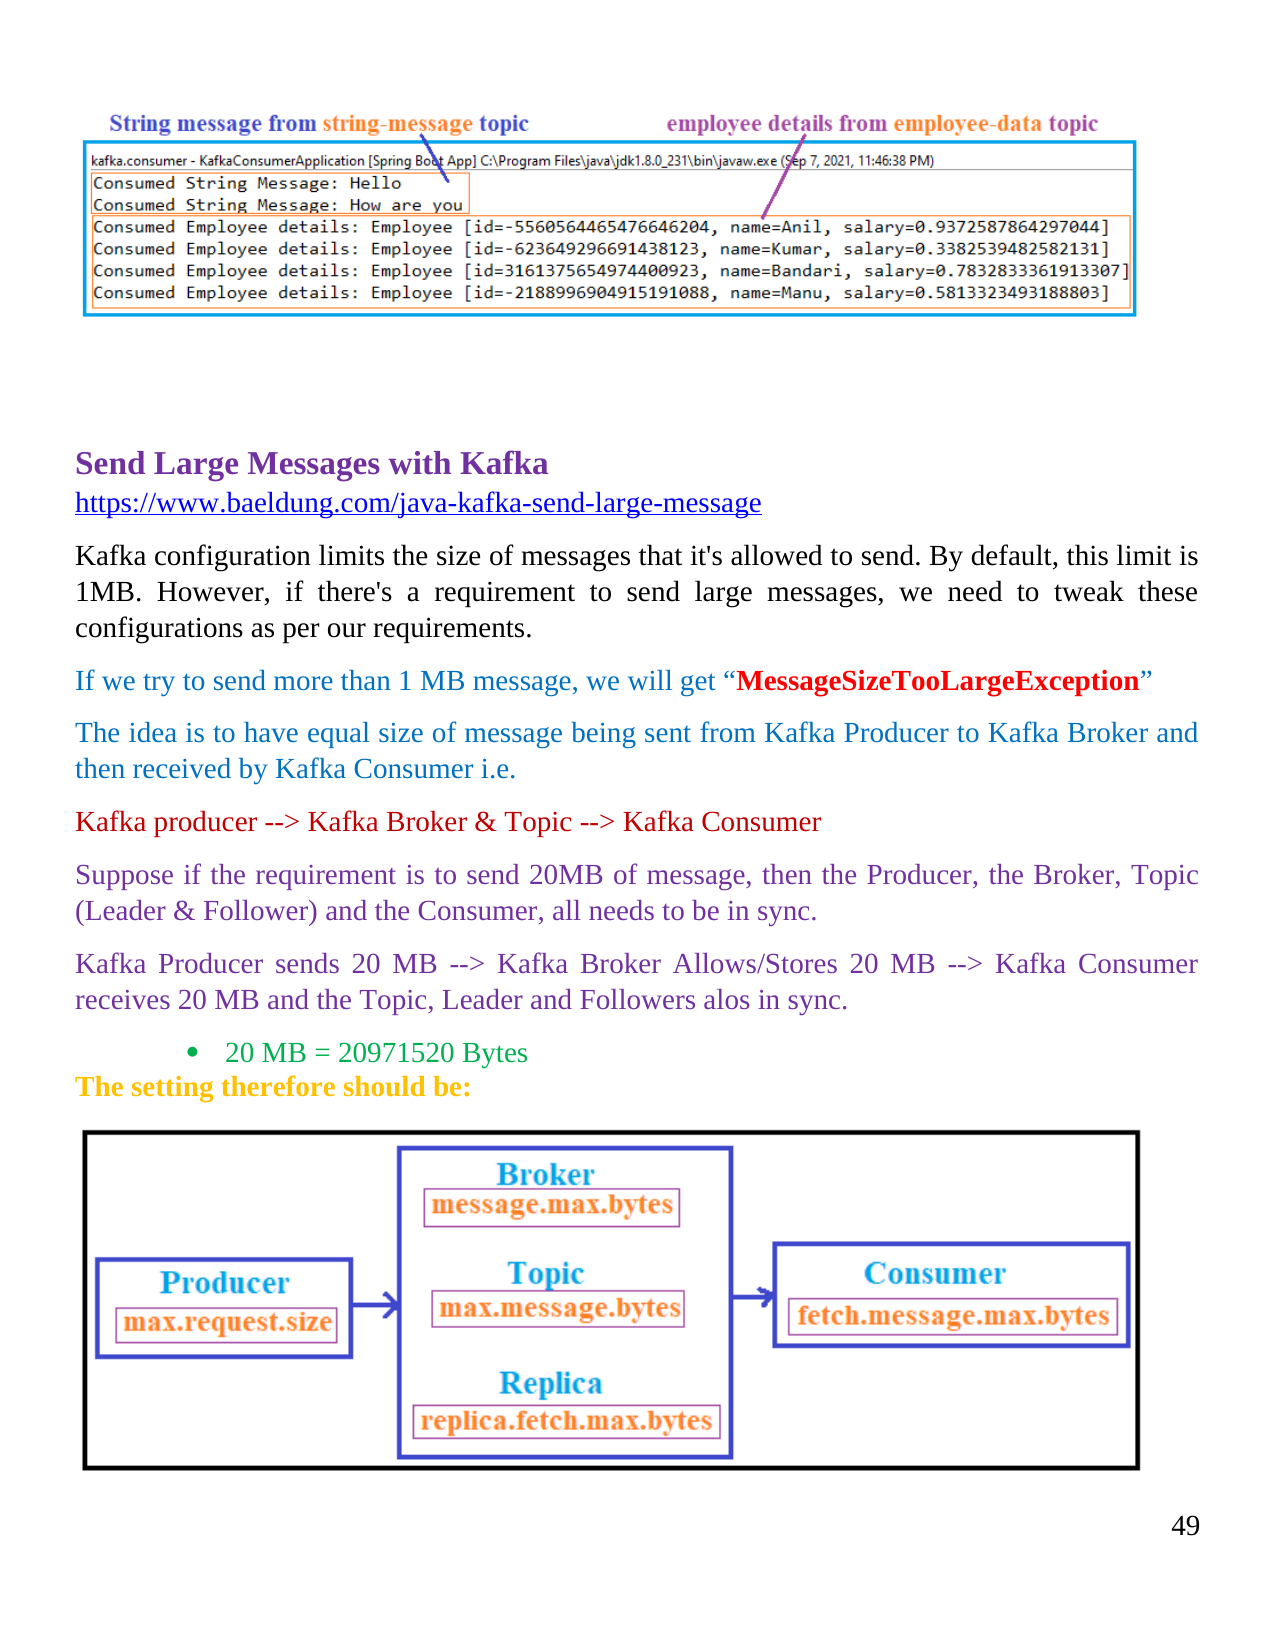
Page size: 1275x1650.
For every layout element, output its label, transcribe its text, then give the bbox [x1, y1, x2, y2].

picture [75, 1121, 1145, 1477]
subtitle Send Large Messages with Kafka [75, 443, 1200, 482]
text The setting therefore should be: [75, 1069, 1200, 1102]
text https://www.baeldung.com/java-kafka-send-large-message [75, 485, 1200, 518]
text The idea is to have equal size of message being sent from Kafka Producer to Kafka Broker and then received by Kafka Consumer i.e. [75, 716, 1200, 785]
text Suppose if the requirement is to send 20MB of message, then the Producer, the Broker, Topic (Leader & Follower) and the Consumer, all needs to be in sync. [75, 857, 1200, 927]
picture [75, 108, 1140, 319]
text Kafka producer --> Kafka Broker & Topic --> Kafka Consumer [75, 804, 1200, 838]
text Kafka configuration limits the size of messages that it's allowed to send. By default, this limit is 1MB. However, if there's a requirement to send large messages, we need to tweak these configurations as per our requirements. [75, 538, 1200, 643]
text If we try to send more than 1 MB message, we will get “MessageSizeTooLargeException” [75, 663, 1200, 696]
list 20 MB = 20971520 Bytes [187, 1035, 1200, 1069]
text Kafka Producer sends 20 MB --> Kafka Broker Allows/Stores 20 MB --> Kafka Consumer receives 20 MB and the Topic, Leader and Followers alos in sync. [75, 946, 1200, 1016]
